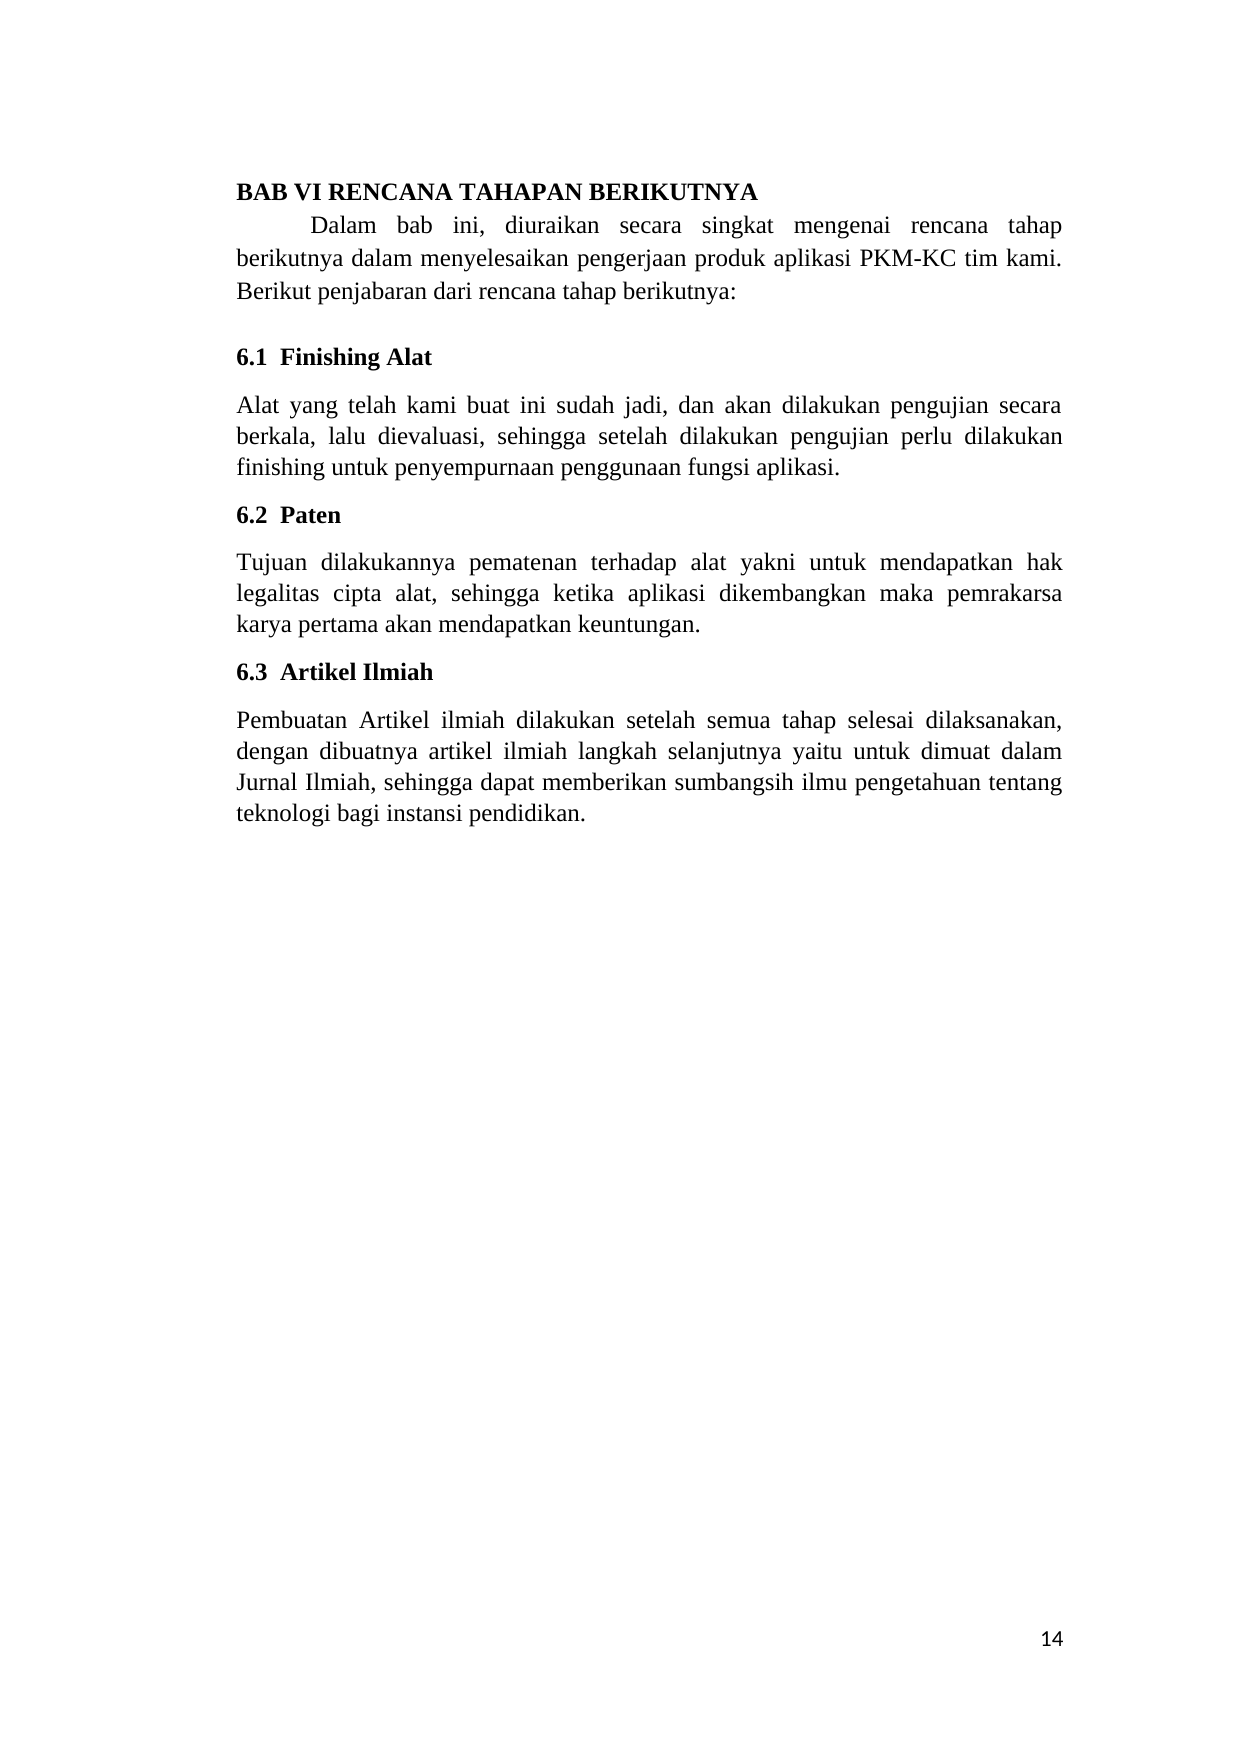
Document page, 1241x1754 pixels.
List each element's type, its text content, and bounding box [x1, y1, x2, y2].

text 6.2 Paten [236, 500, 1063, 528]
text Tujuan dilakukannya pematenan terhadap alat yakni untuk mendapatkan hak legalitas cipta alat, sehingga ketika aplikasi dikembangkan maka pemrakarsa karya pertama akan mendapatkan keuntungan. [236, 547, 1063, 638]
text 6.1 Finishing Alat [236, 342, 1063, 371]
text Alat yang telah kami buat ini sudah jadi, dan akan dilakukan pengujian secara berkala, lalu dievaluasi, sehingga setelah dilakukan pengujian perlu dilakukan finishing untuk penyempurnaan penggunaan fungsi aplikasi. [236, 390, 1063, 481]
text BAB VI RENCANA TAHAPAN BERIKUTNYA [236, 177, 1063, 206]
text 6.3 Artikel Ilmiah [236, 657, 1063, 686]
text Dalam bab ini, diuraikan secara singkat mengenai rencana tahap berikutnya dalam menyelesaikan pengerjaan produk aplikasi PKM-KC tim kami. Berikut penjabaran dari rencana tahap berikutnya: [236, 210, 1063, 305]
text Pembuatan Artikel ilmiah dilakukan setelah semua tahap selesai dilaksanakan, dengan dibuatnya artikel ilmiah langkah selanjutnya yaitu untuk dimuat dalam Jurnal Ilmiah, sehingga dapat memberikan sumbangsih ilmu pengetahuan tentang teknologi bagi instansi pendidikan. [236, 705, 1063, 827]
